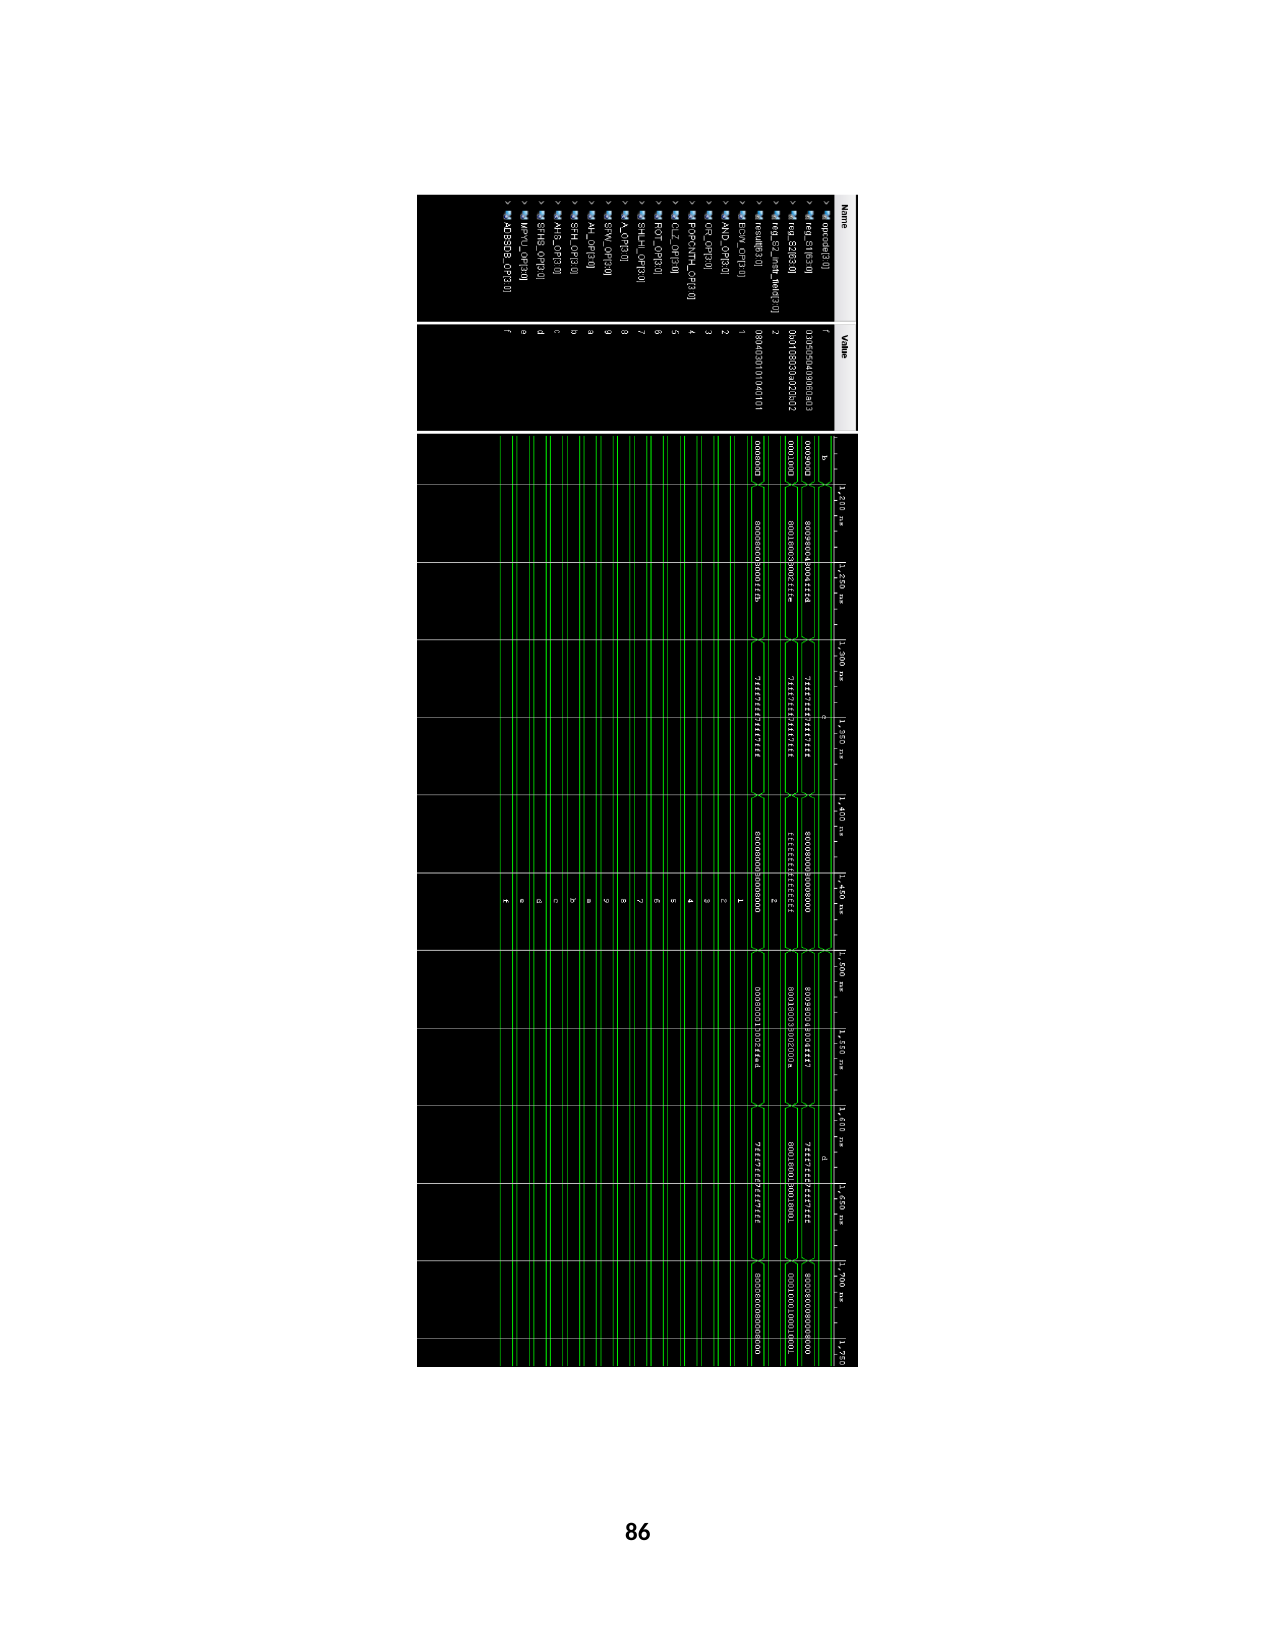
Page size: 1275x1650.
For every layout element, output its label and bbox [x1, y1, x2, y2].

picture [417, 196, 858, 1366]
